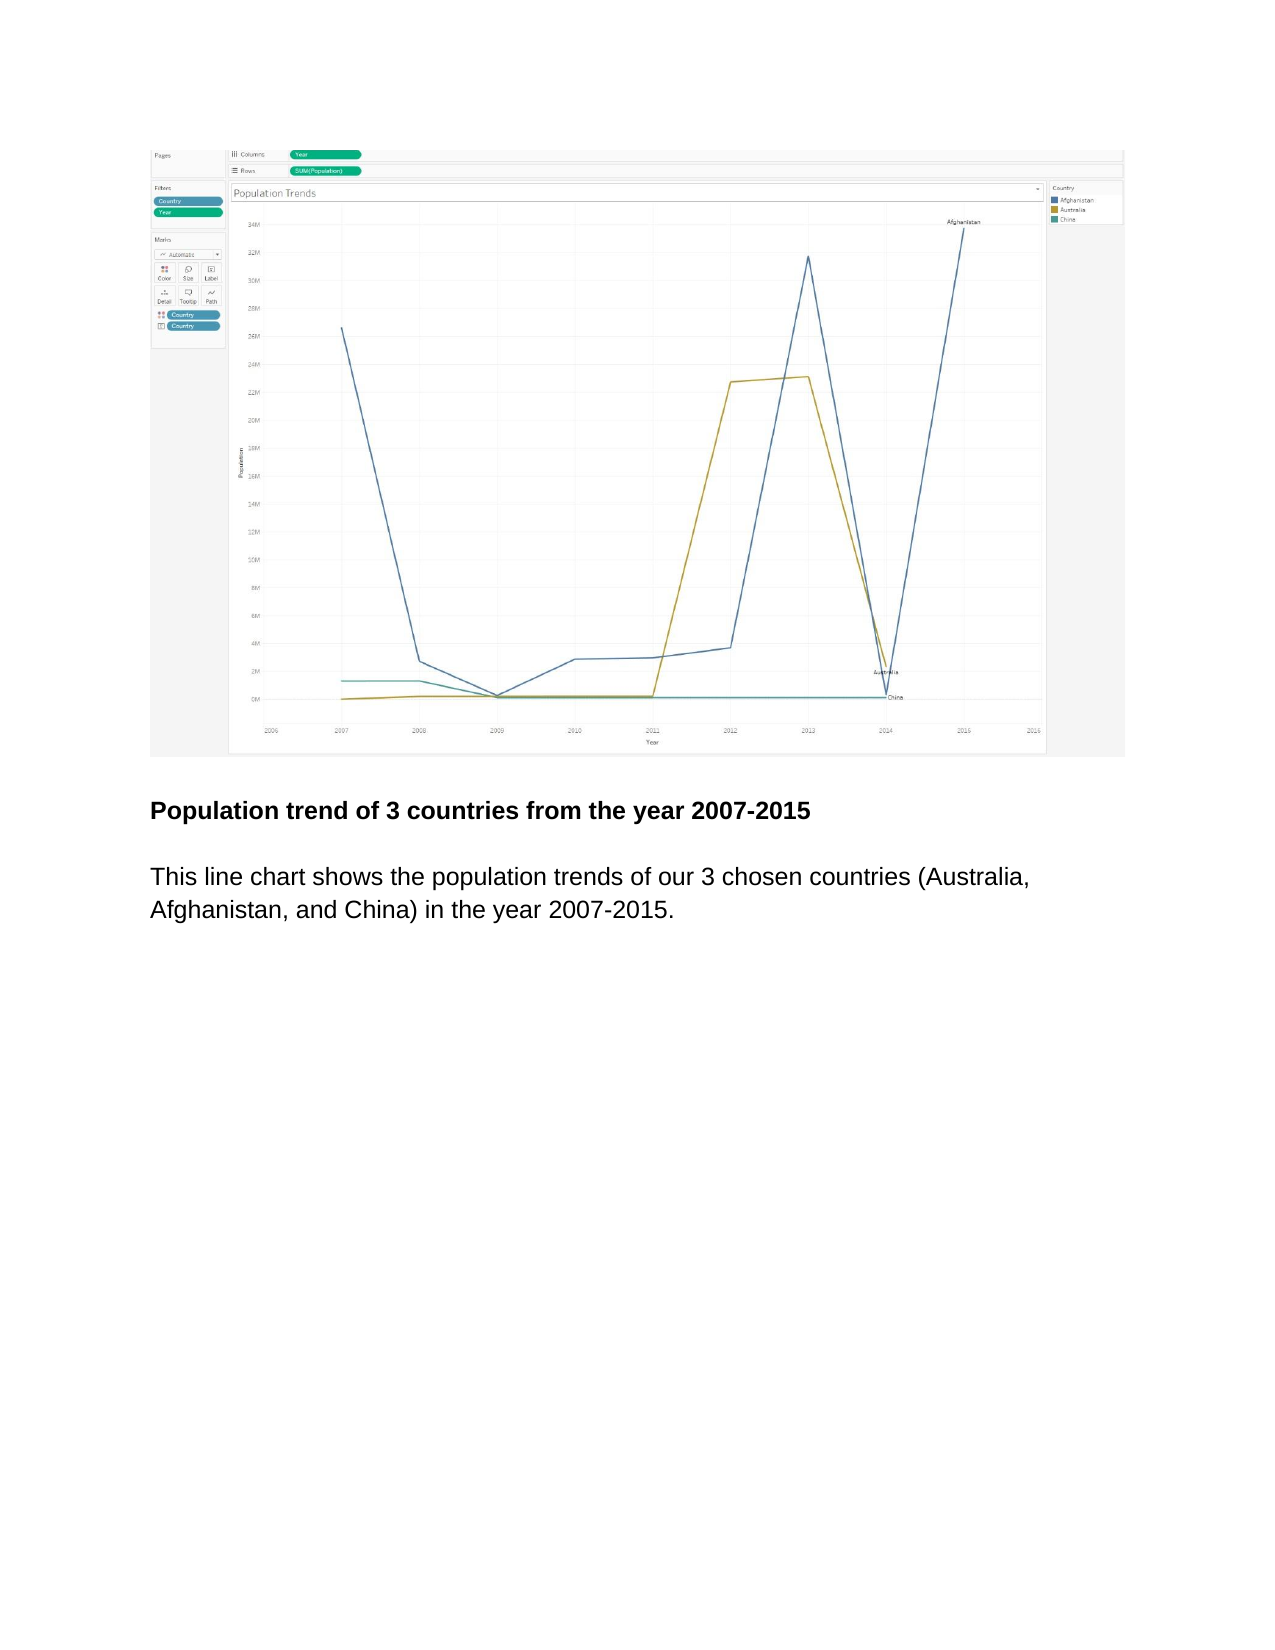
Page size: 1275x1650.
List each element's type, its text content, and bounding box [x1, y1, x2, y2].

text This line chart shows the population trends of our 3 chosen countries (Australia, Afghanistan, and China) in the year 2007-2015. [150, 862, 1125, 924]
picture [150, 150, 1125, 757]
text Population trend of 3 countries from the year 2007-2015 [150, 796, 1125, 825]
